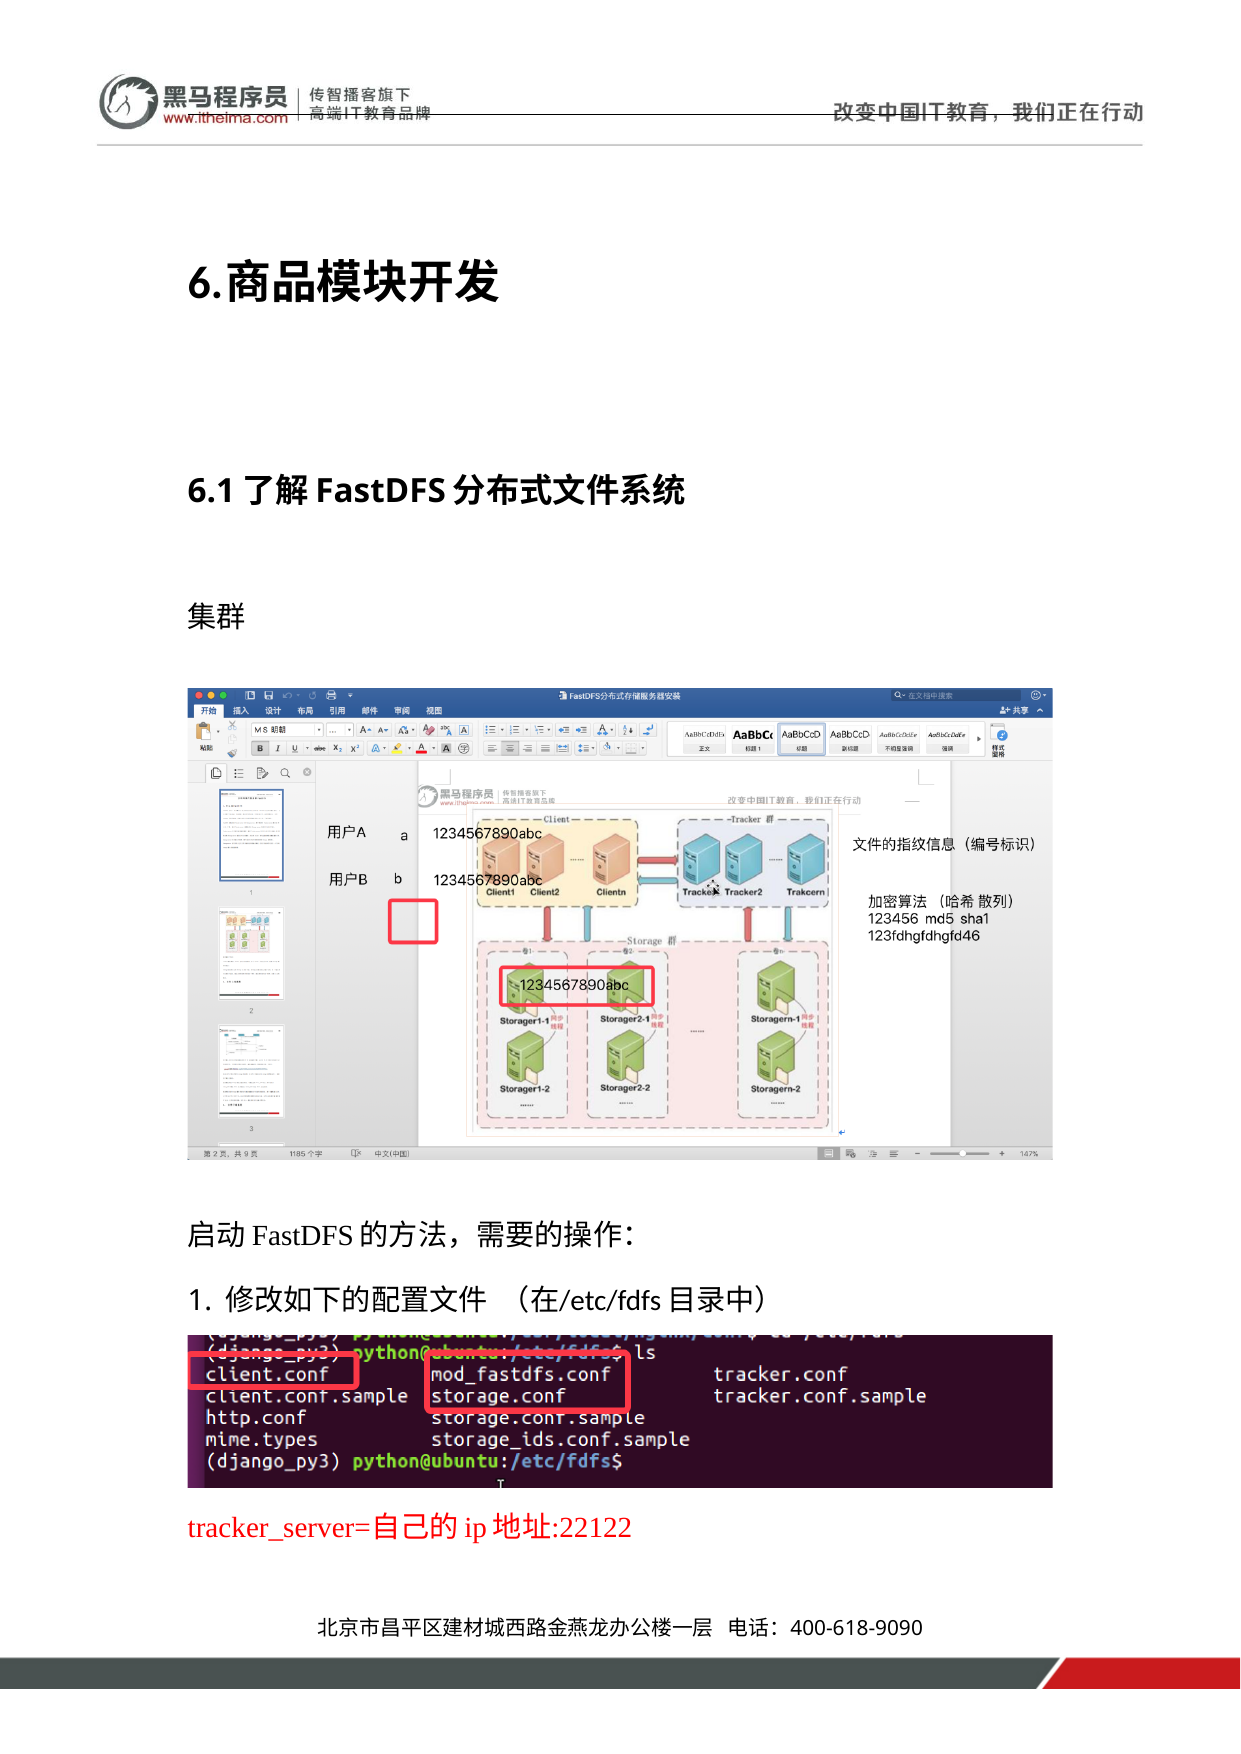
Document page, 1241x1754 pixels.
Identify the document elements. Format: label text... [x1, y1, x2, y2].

subtitle 商品模块开发 [187, 230, 1053, 327]
text 启动FastDFS的方法，需要的操作： [187, 1200, 1053, 1265]
text tracker_server=自己的ip地址:22122 [187, 1493, 1053, 1558]
subtitle 6.1了解FastDFS分布式文件系统 [187, 455, 1053, 520]
picture [187, 688, 1053, 1160]
text 集群 [187, 583, 1053, 648]
list 修改如下的配置文件 （在/etc/fdfs目录中） [187, 1265, 1053, 1330]
picture [187, 1335, 1053, 1488]
picture [0, 3, 1241, 153]
picture [0, 1599, 1241, 1689]
